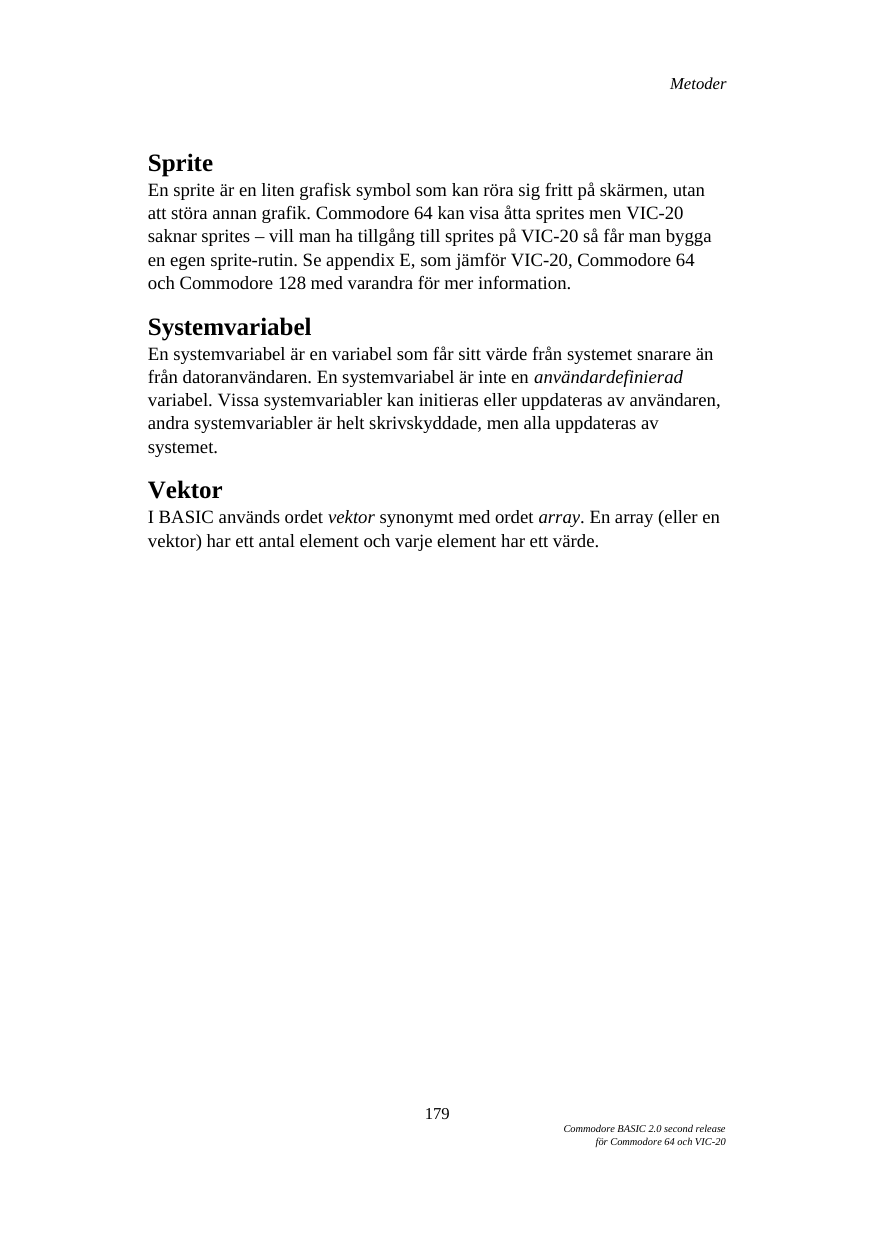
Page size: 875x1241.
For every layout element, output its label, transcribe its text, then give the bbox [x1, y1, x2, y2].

text I BASIC används ordet vektor synonymt med ordet array. En array (eller en vektor) har ett antal element och varje element har ett värde. [148, 506, 726, 551]
subtitle Vektor [148, 475, 726, 504]
text En sprite är en liten grafisk symbol som kan röra sig fritt på skärmen, utan att störa annan grafik. Commodore 64 kan visa åtta sprites men VIC-20 saknar sprites – vill man ha tillgång till sprites på VIC-20 så får man bygga en egen sprite-rutin. Se appendix E, som jämför VIC-20, Commodore 64 och Commodore 128 med varandra för mer information. [148, 179, 726, 293]
subtitle Sprite [148, 148, 726, 176]
subtitle Systemvariabel [148, 312, 726, 340]
text En systemvariabel är en variabel som får sitt värde från systemet snarare än från datoranvändaren. En systemvariabel är inte en användardefinierad variabel. Vissa systemvariabler kan initieras eller uppdateras av användaren, andra systemvariabler är helt skrivskyddade, men alla uppdateras av systemet. [148, 343, 726, 457]
